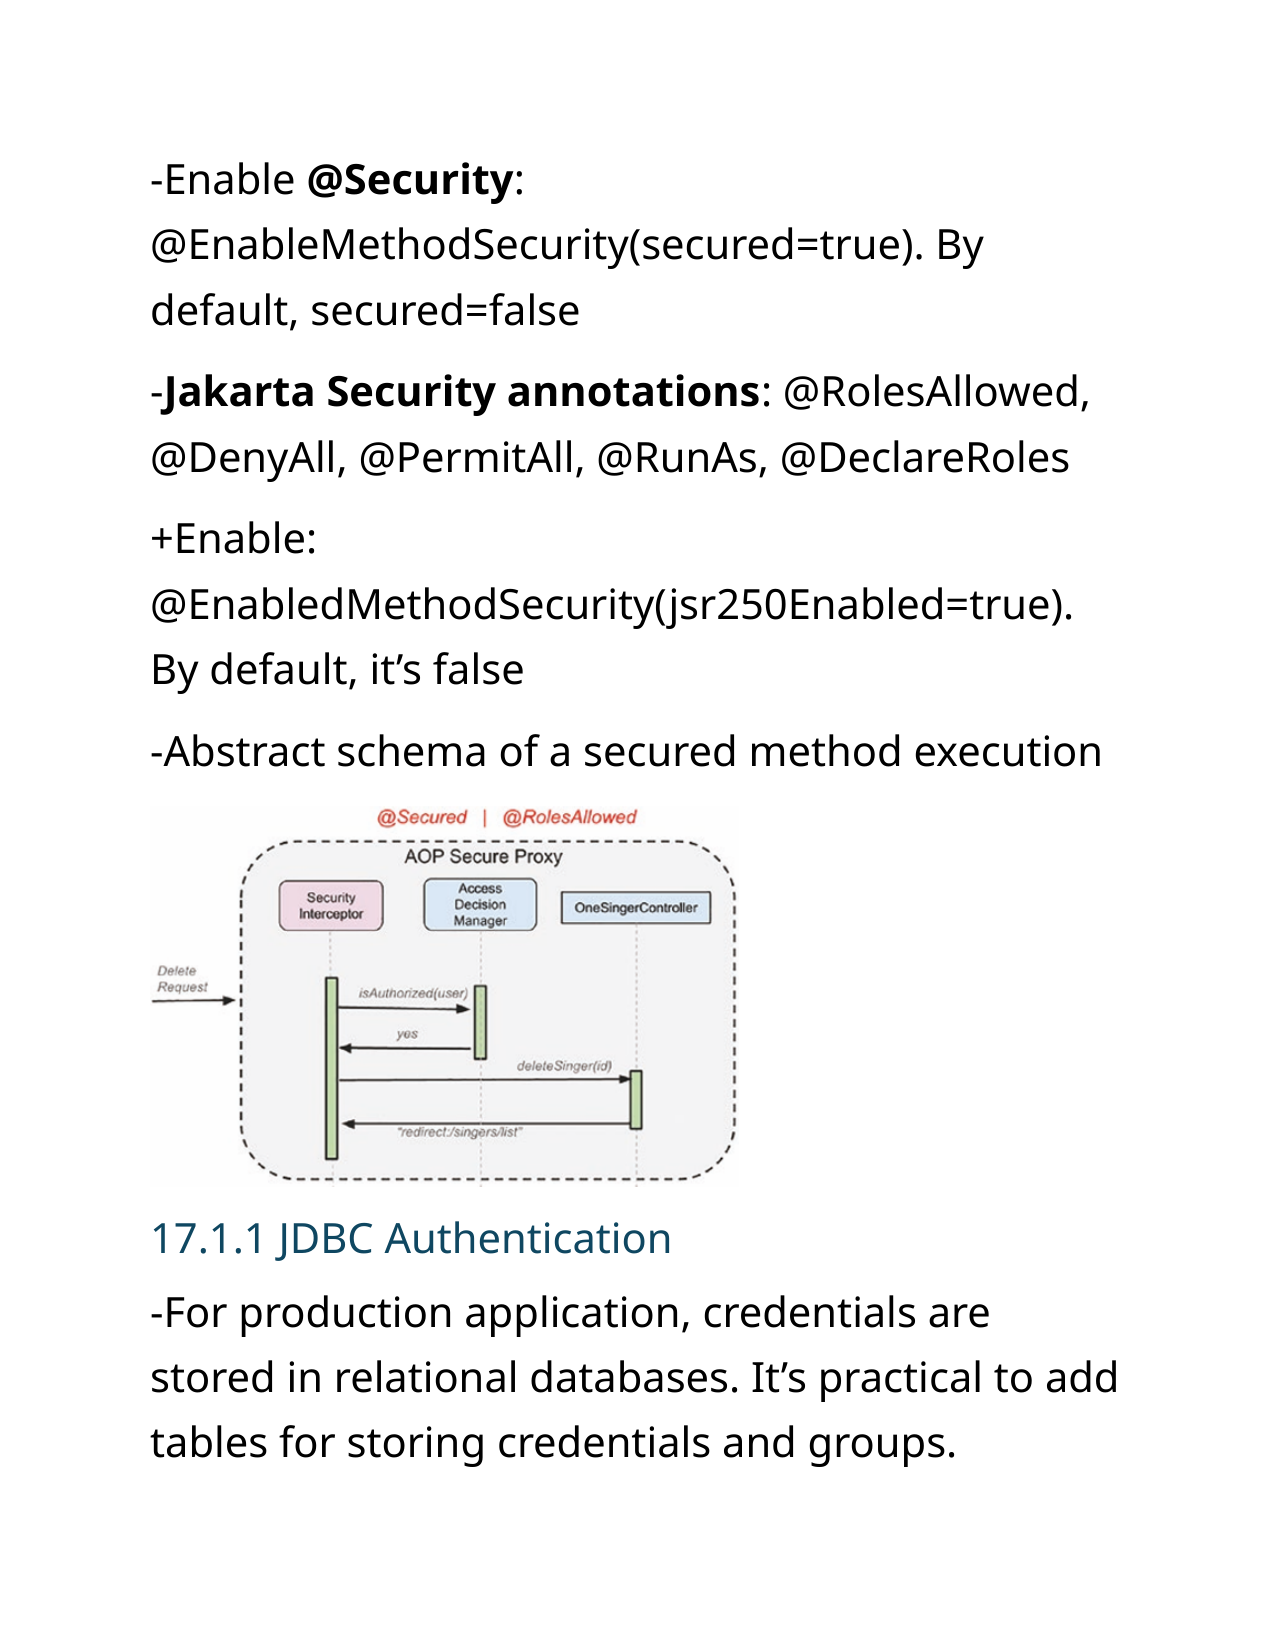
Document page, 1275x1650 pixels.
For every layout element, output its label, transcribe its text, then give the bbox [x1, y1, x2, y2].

text -Abstract schema of a secured method execution [150, 722, 1125, 778]
text -Jakarta Security annotations: @RolesAllowed, @DenyAll, @PermitAll, @RunAs, @DeclareRoles [150, 362, 1125, 484]
picture [150, 803, 740, 1187]
text +Enable: @EnabledMethodSecurity(jsr250Enabled=true). By default, it’s false [150, 509, 1125, 697]
text -Enable @Security: @EnableMethodSecurity(secured=true). By default, secured=false [150, 150, 1125, 337]
subtitle 17.1.1 JDBC Authentication [150, 1209, 1125, 1266]
text -For production application, credentials are stored in relational databases. It’s practical to add tables for storing credentials and groups. [150, 1282, 1125, 1469]
